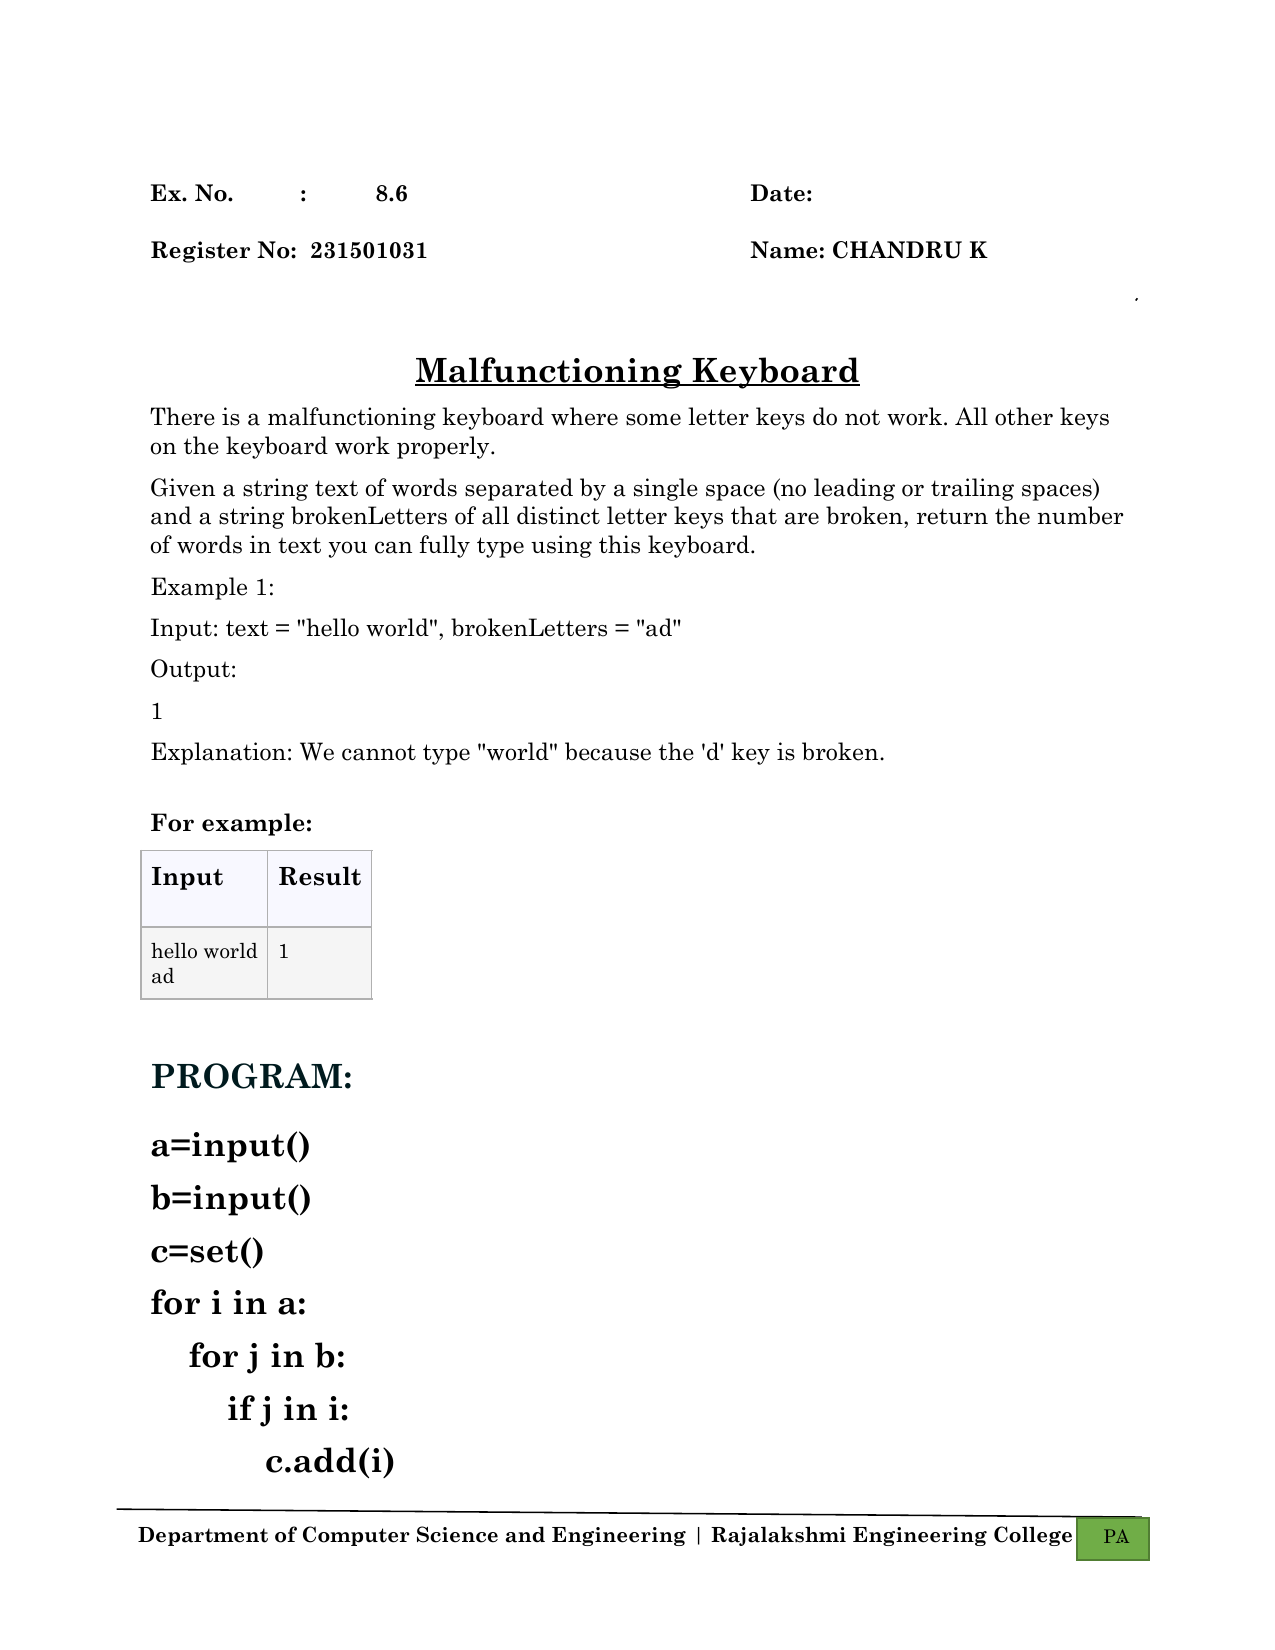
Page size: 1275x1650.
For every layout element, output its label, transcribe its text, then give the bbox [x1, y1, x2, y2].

text for i in a: [150, 1282, 1125, 1322]
text if j in i: [150, 1387, 1125, 1427]
text c=set() [150, 1229, 1125, 1269]
text Given a string text of words separated by a single space (no leading or trailing spaces) and a string brokenLetters of all distinct letter keys that are broken, return the number of words in text you can fully type using this keyboard. [150, 472, 1125, 559]
text b=input() [150, 1177, 1125, 1217]
text For example: [150, 808, 1125, 837]
text There is a malfunctioning keyboard where some letter keys do not work. All other keys on the keyboard work properly. [150, 402, 1125, 460]
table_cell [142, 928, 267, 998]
text for j in b: [150, 1334, 1125, 1374]
text Input: text = "hello world", brokenLetters = "ad" [150, 613, 1125, 642]
text c.add(i) [150, 1439, 1125, 1480]
text Explanation: We cannot type "world" because the 'd' key is broken. [150, 737, 1125, 766]
text a=input() [150, 1124, 1125, 1164]
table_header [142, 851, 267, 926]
text Example 1: [150, 571, 1125, 600]
text Output: [150, 654, 1125, 683]
text Malfunctioning Keyboard [150, 349, 1125, 389]
text Register No: 231501031 Name: CHANDRU K [150, 236, 1125, 263]
text Ex. No. : 8.6 Date: [150, 179, 1125, 207]
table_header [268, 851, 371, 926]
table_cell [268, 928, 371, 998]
text PROGRAM: [150, 1056, 1125, 1096]
text 1 [150, 695, 1125, 724]
